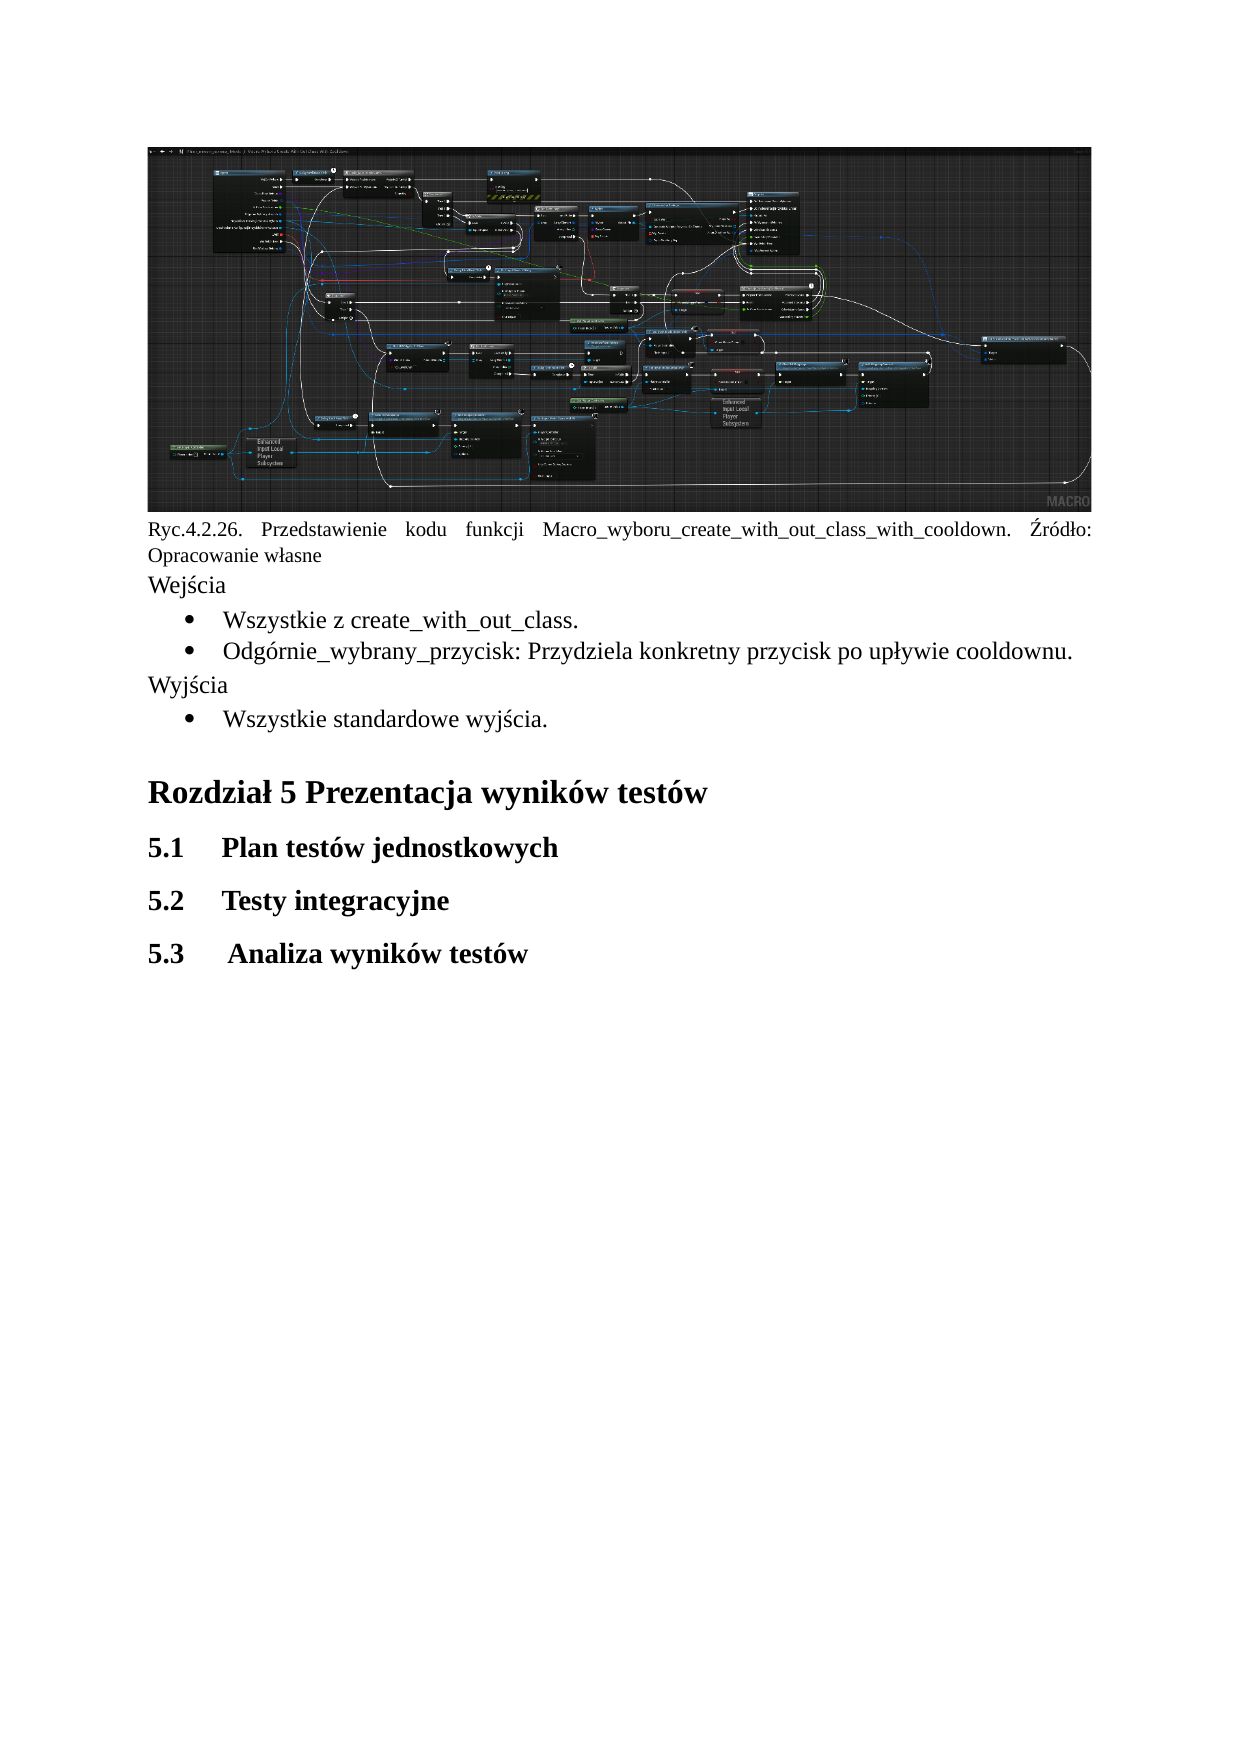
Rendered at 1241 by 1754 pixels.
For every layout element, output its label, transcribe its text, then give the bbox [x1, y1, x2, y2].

list Odgórnie_wybrany_przycisk: Przydziela konkretny przycisk po upływie cooldownu. [185, 636, 1093, 664]
text Ryc.4.2.26. Przedstawienie kodu funkcji Macro_wyboru_create_with_out_class_with_cooldown. Źródło: Opracowanie własne [148, 517, 1093, 567]
list Wszystkie z create_with_out_class. [185, 605, 1093, 633]
subtitle Rozdział 5 Prezentacja wyników testów [148, 773, 1093, 811]
subtitle 5.3 Analiza wyników testów [148, 936, 1093, 970]
text Wejścia [148, 571, 1093, 599]
list Wszystkie standardowe wyjścia. [185, 704, 1093, 733]
subtitle 5.1 Plan testów jednostkowych [148, 831, 1093, 864]
subtitle 5.2 Testy integracyjne [148, 883, 1093, 917]
picture [147, 147, 1092, 512]
text Wyjścia [148, 670, 1093, 699]
